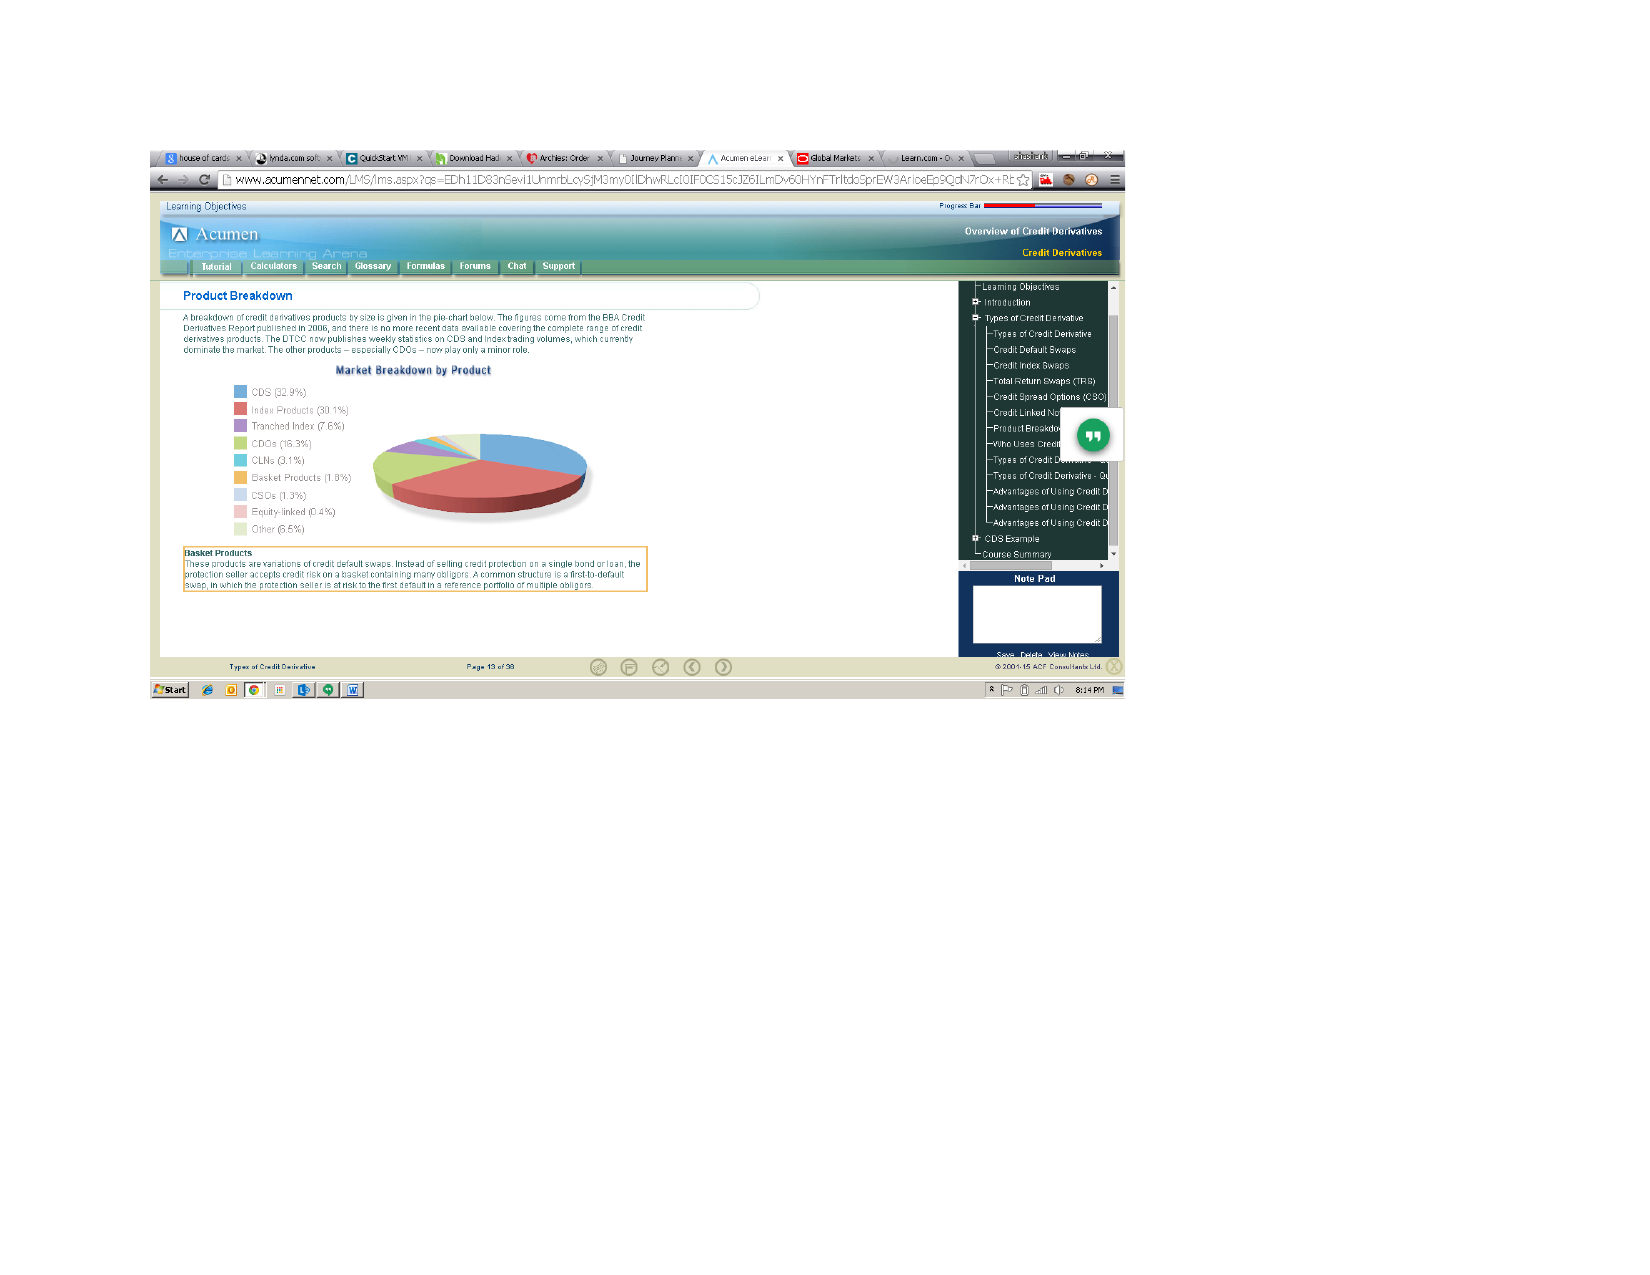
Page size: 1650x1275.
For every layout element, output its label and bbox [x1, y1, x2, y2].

picture [150, 150, 1125, 699]
